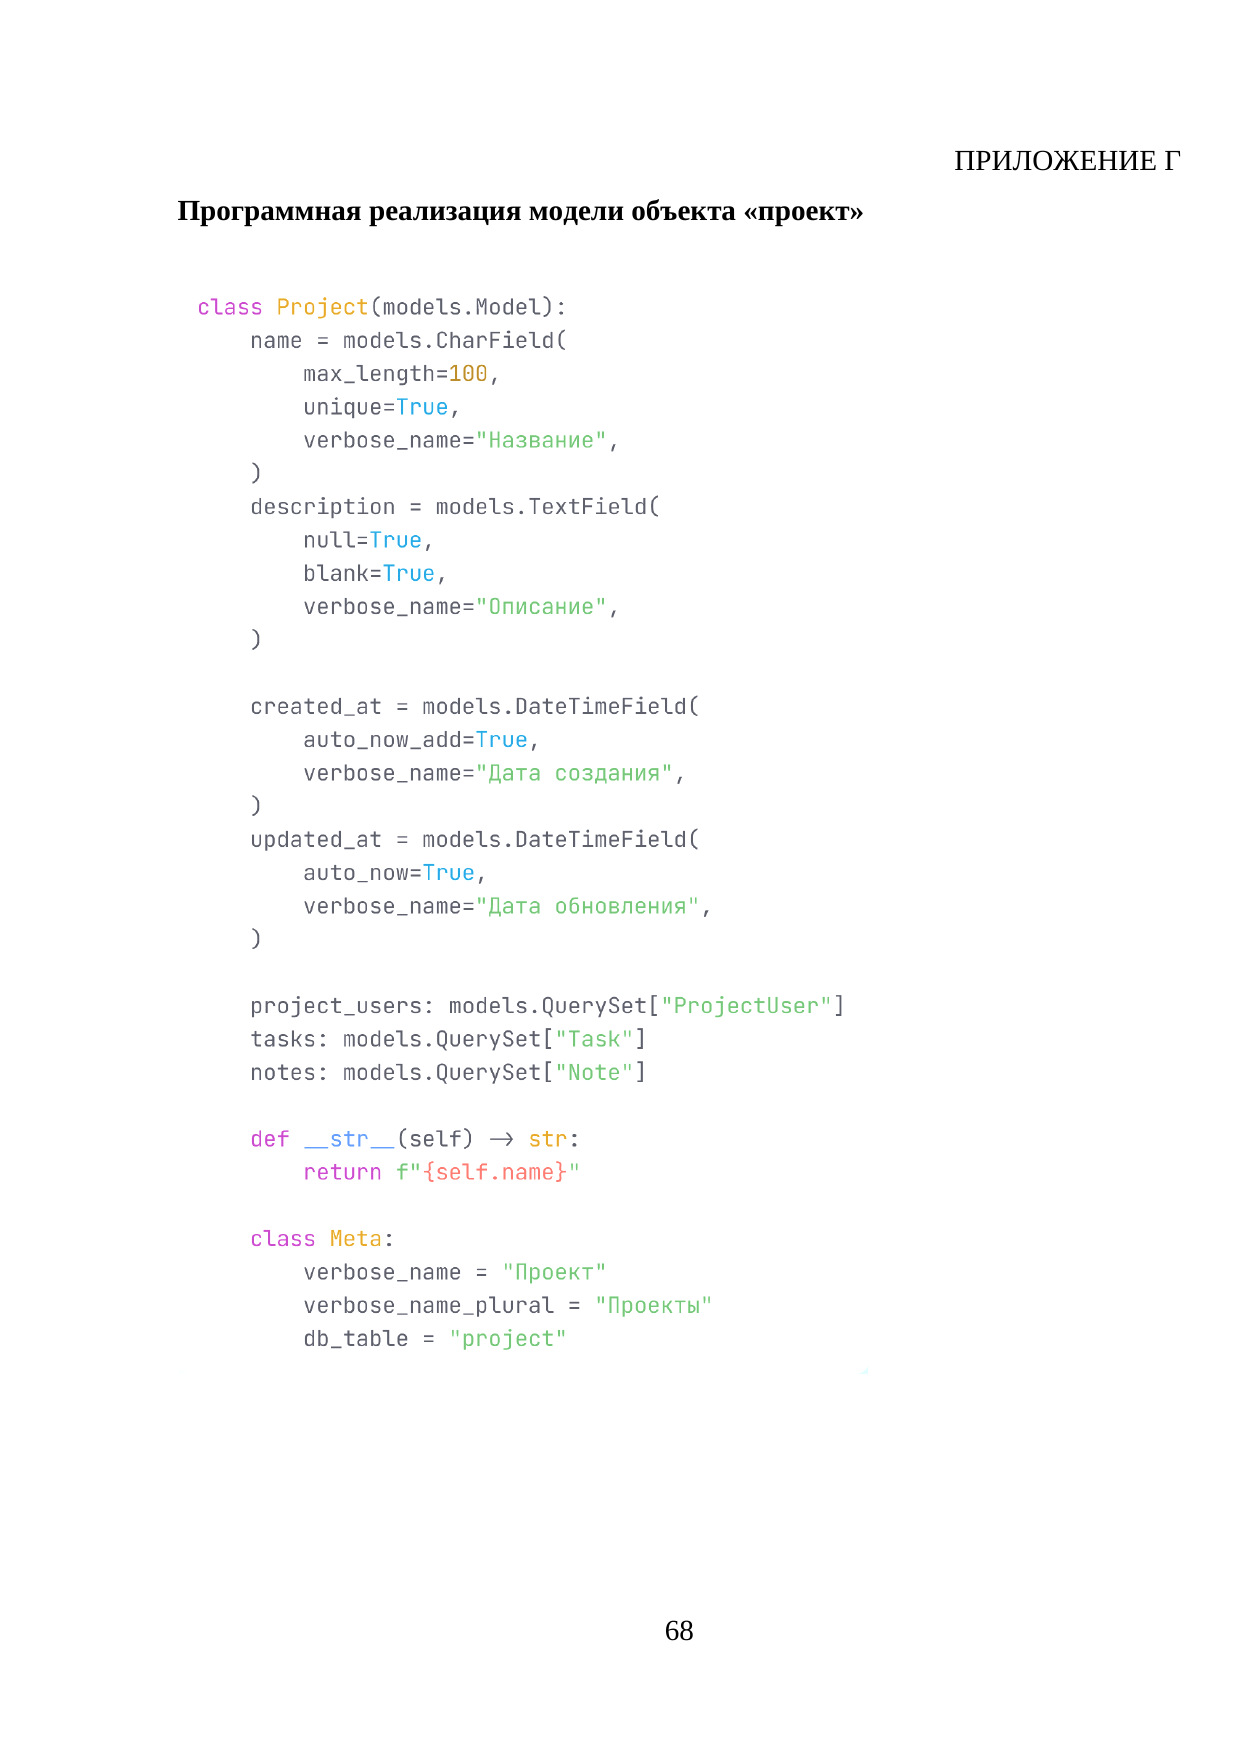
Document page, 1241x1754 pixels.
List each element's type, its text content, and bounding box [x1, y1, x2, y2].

subtitle ПРИЛОЖЕНИЕ Г [177, 143, 1181, 177]
text Программная реализация модели объекта «проект» [177, 193, 1181, 227]
picture [177, 260, 868, 1374]
